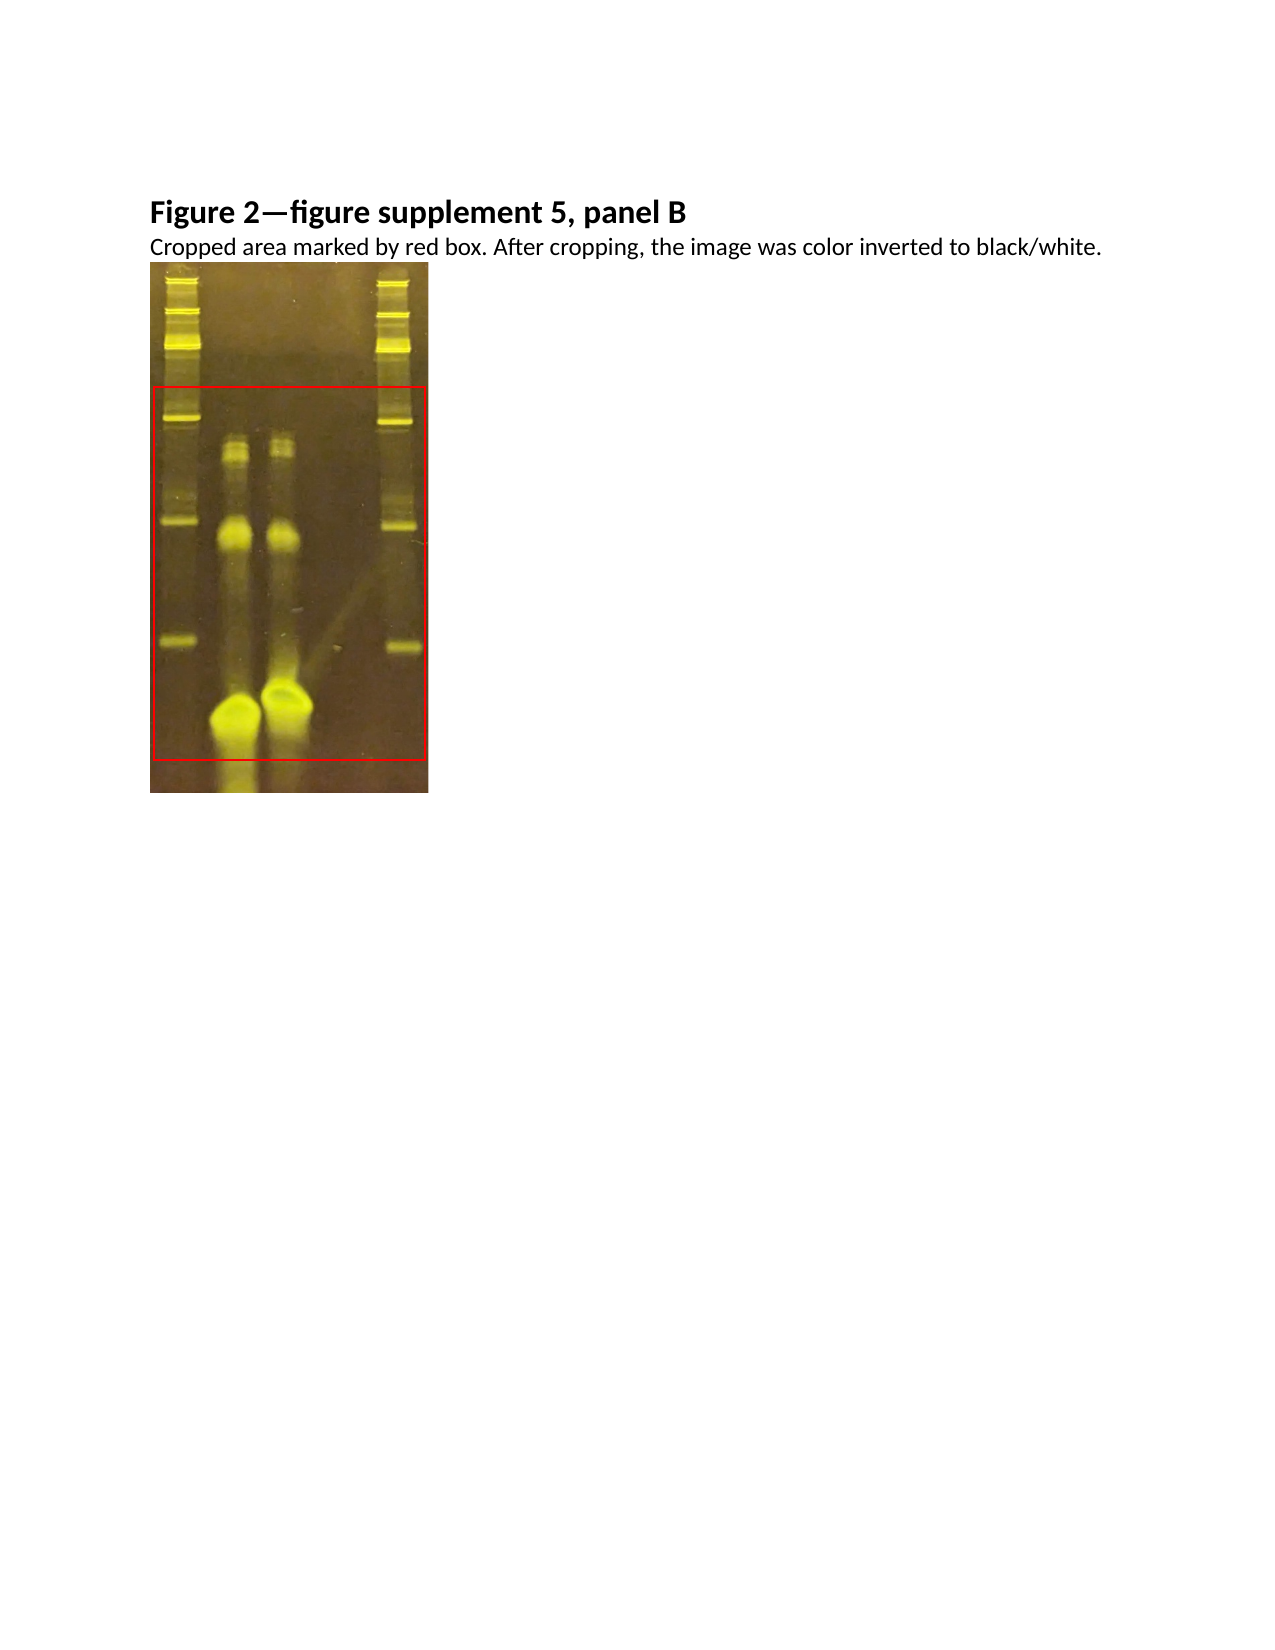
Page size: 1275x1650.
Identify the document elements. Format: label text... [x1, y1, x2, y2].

text Cropped area marked by red box. After cropping, the image was color inverted to black/white. [150, 231, 1125, 262]
picture [150, 262, 429, 793]
text Figure 2—figure supplement 5, panel B [150, 191, 1125, 231]
